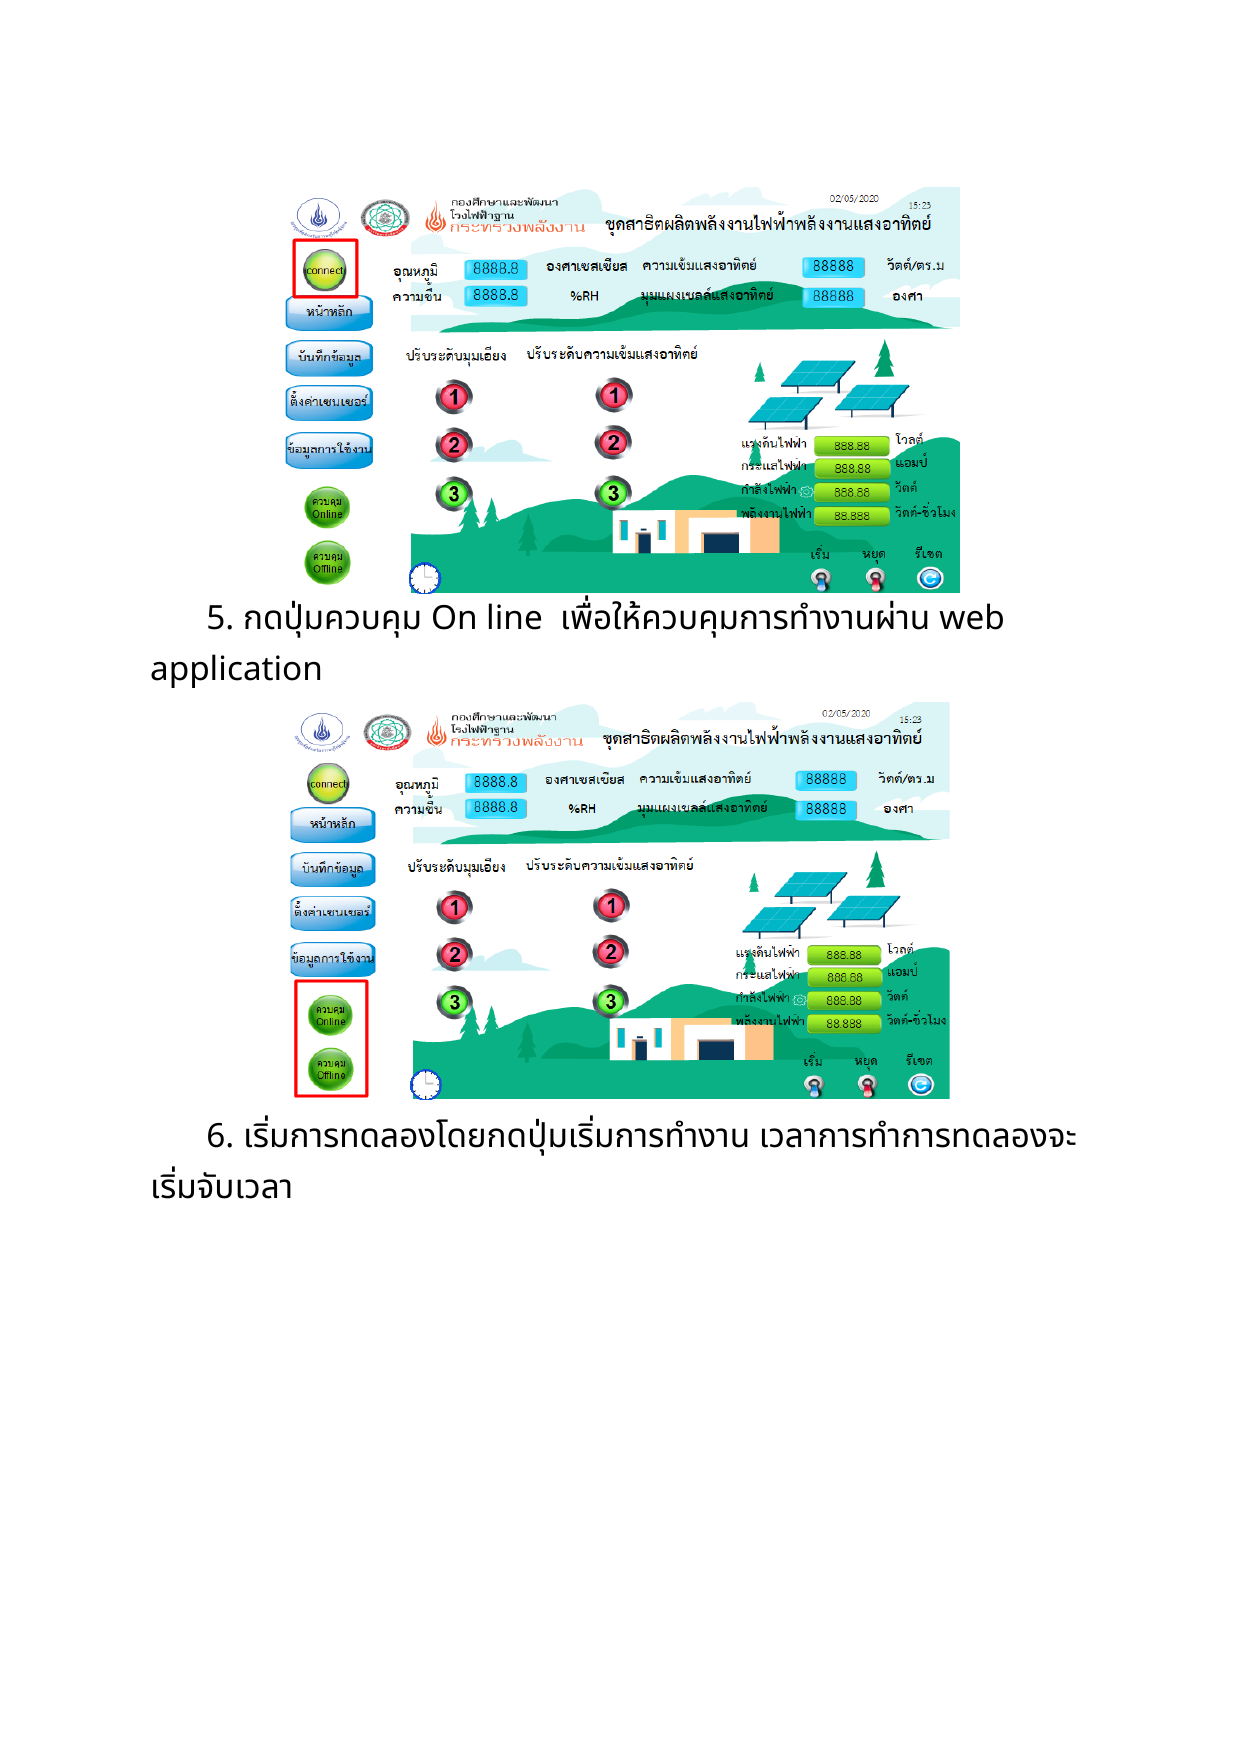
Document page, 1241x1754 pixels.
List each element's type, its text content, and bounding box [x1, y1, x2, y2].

text 6. เริ่มการทดลองโดยกดปุ่มเริ่มการทำงาน เวลาการทำการทดลองจะเริ่มจับเวลา [150, 1112, 1090, 1213]
picture [285, 187, 960, 594]
text 5. กดปุ่มควบคุม On line เพื่อให้ควบคุมการทำงานผ่าน web application [150, 594, 1090, 690]
picture [290, 702, 950, 1100]
